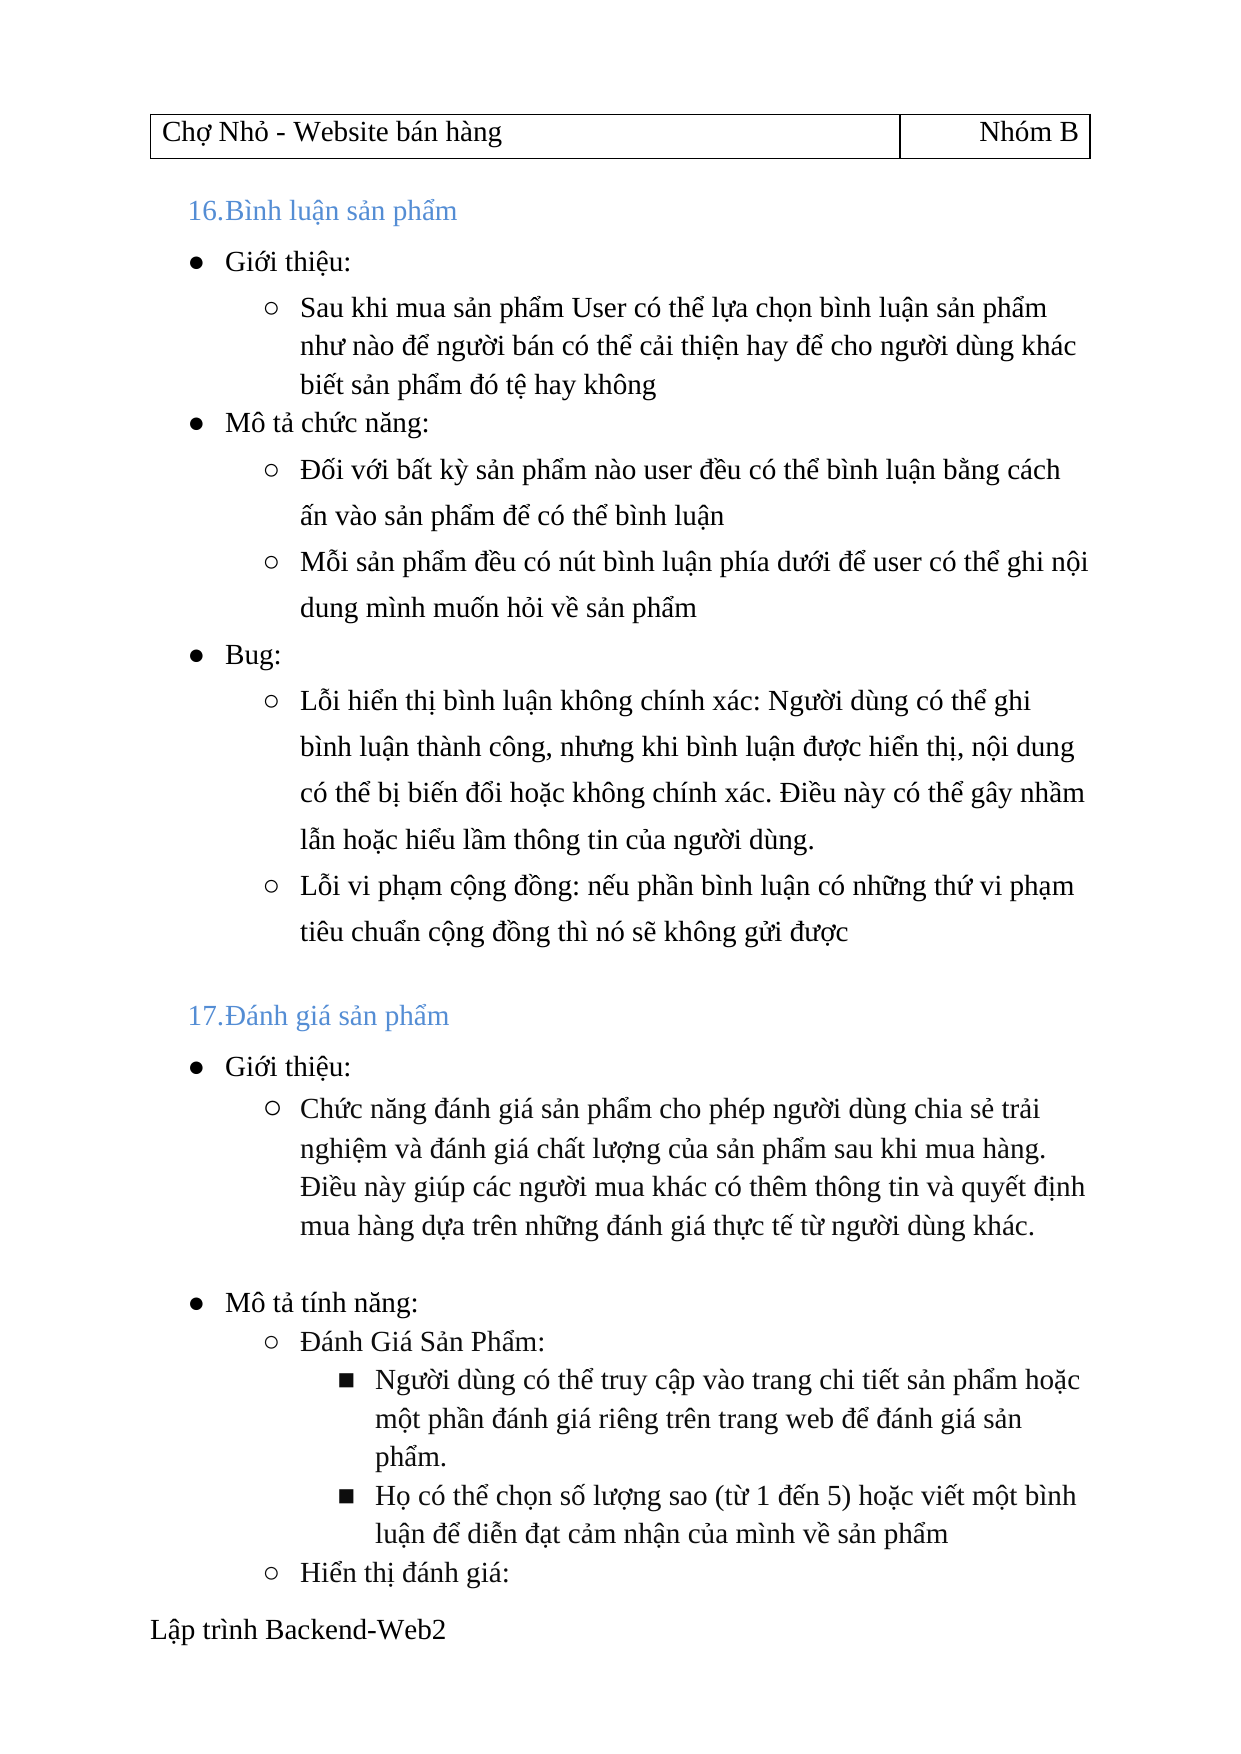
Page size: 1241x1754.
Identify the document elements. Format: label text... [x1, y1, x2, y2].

list Bug: [187, 637, 1090, 670]
list Sau khi mua sản phẩm User có thể lựa chọn bình luận sản phẩm như nào để người bán có thể cải thiện hay để cho người dùng khác biết sản phẩm đó tệ hay không [262, 290, 1090, 401]
list Giới thiệu: [187, 1049, 1090, 1083]
list Hiển thị đánh giá: [262, 1555, 1090, 1588]
subtitle Đánh giá sản phẩm [187, 998, 1090, 1032]
list Chức năng đánh giá sản phẩm cho phép người dùng chia sẻ trải nghiệm và đánh giá chất lượng của sản phẩm sau khi mua hàng. Điều này giúp các người mua khác có thêm thông tin và quyết định mua hàng dựa trên những đánh giá thực tế từ người dùng khác. [262, 1088, 1090, 1242]
subtitle Bình luận sản phẩm [187, 193, 1090, 226]
list Giới thiệu: [187, 244, 1090, 277]
list Đối với bất kỳ sản phẩm nào user đều có thể bình luận bằng cách ấn vào sản phẩm để có thể bình luận [262, 452, 1090, 532]
list Mô tả tính năng: [187, 1285, 1090, 1319]
list Lỗi vi phạm cộng đồng: nếu phần bình luận có những thứ vi phạm tiêu chuẩn cộng đồng thì nó sẽ không gửi được [262, 868, 1090, 948]
list Người dùng có thể truy cập vào trang chi tiết sản phẩm hoặc một phần đánh giá riêng trên trang web để đánh giá sản phẩm. [337, 1362, 1090, 1473]
list Mỗi sản phẩm đều có nút bình luận phía dưới để user có thể ghi nội dung mình muốn hỏi về sản phẩm [262, 544, 1090, 624]
list Đánh Giá Sản Phẩm: [262, 1324, 1090, 1357]
list Lỗi hiển thị bình luận không chính xác: Người dùng có thể ghi bình luận thành công, nhưng khi bình luận được hiển thị, nội dung có thể bị biến đổi hoặc không chính xác. Điều này có thể gây nhầm lẫn hoặc hiểu lầm thông tin của người dùng. [262, 683, 1090, 855]
list Mô tả chức năng: [187, 406, 1090, 439]
list Họ có thể chọn số lượng sao (từ 1 đến 5) hoặc viết một bình luận để diễn đạt cảm nhận của mình về sản phẩm [337, 1478, 1090, 1550]
